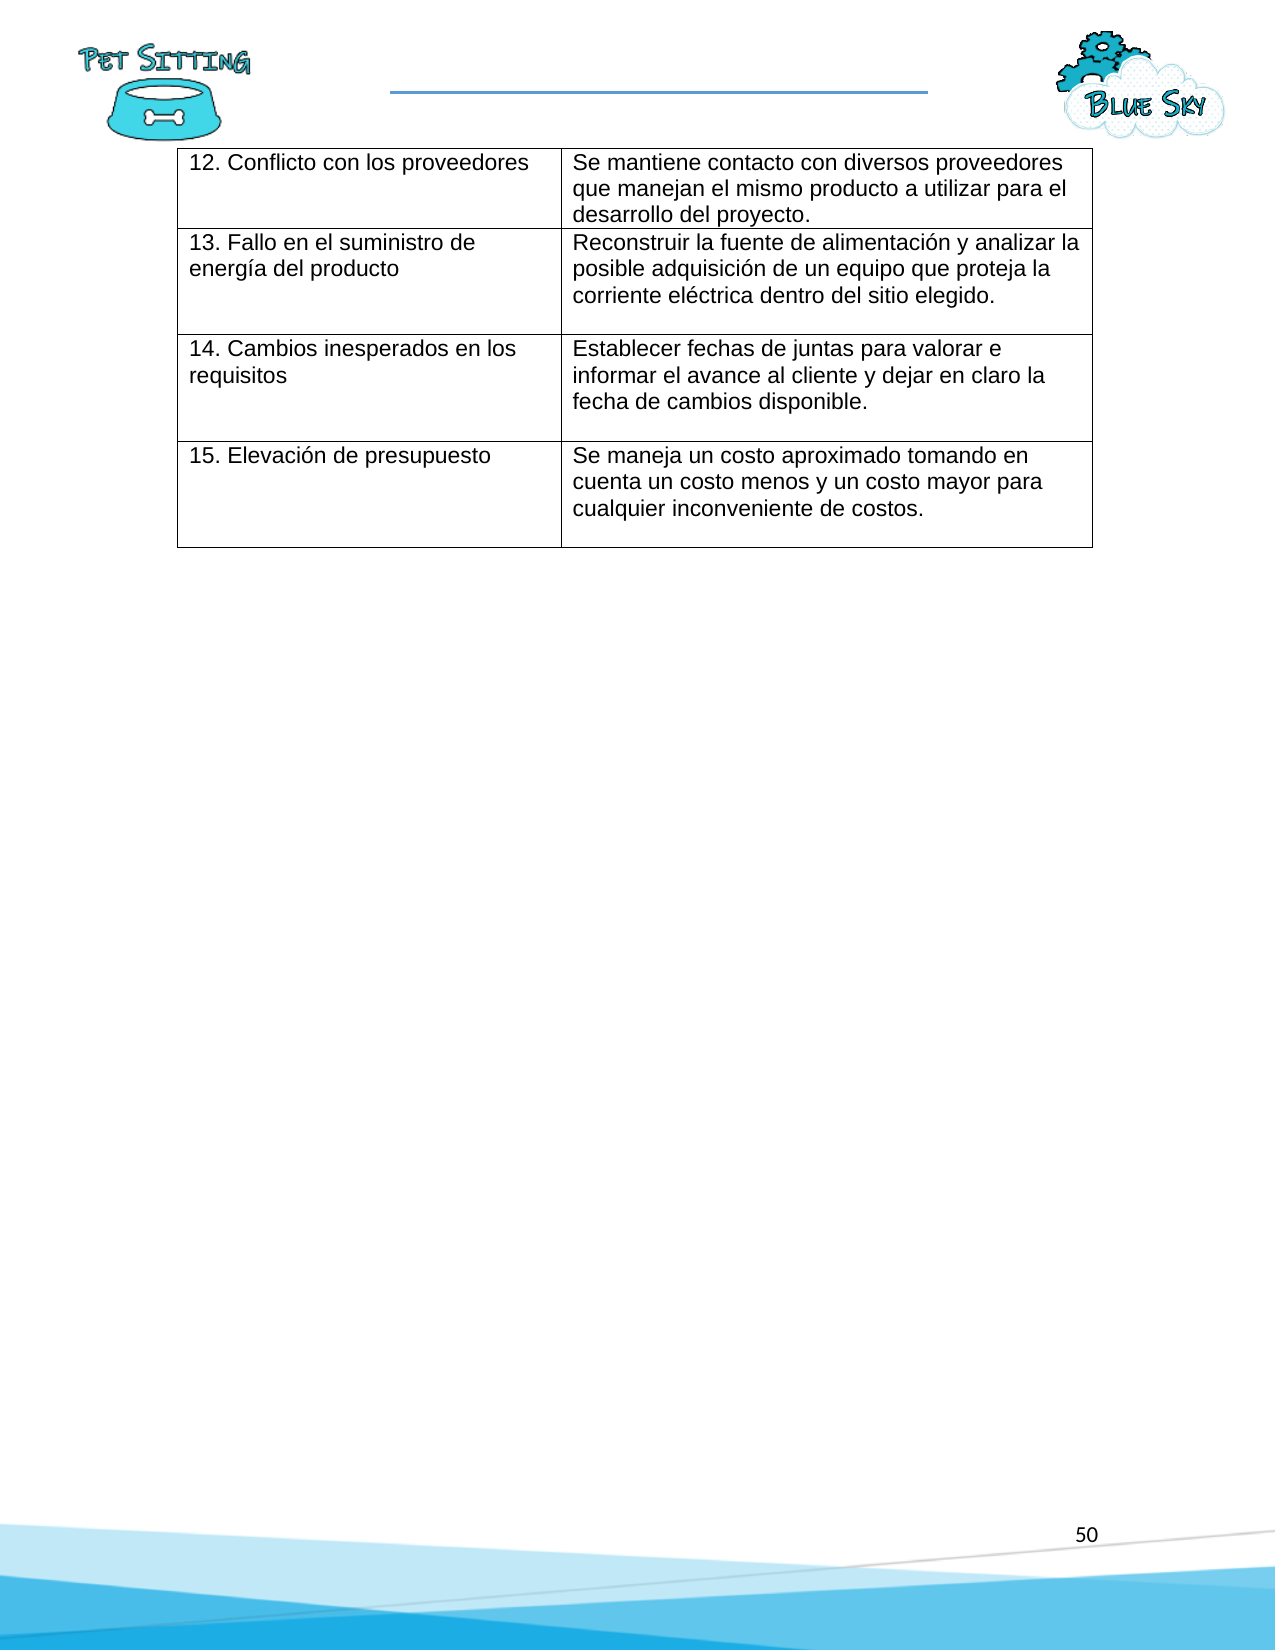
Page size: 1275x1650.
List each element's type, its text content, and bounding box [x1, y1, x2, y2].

table_cell 14. Cambios inesperados en los requisitos [178, 335, 561, 441]
picture [0, 1487, 1275, 1650]
table_cell Establecer fechas de juntas para valorar e informar el avance al cliente y dejar en claro la fecha de cambios disponible. [562, 335, 1092, 441]
picture [1050, 31, 1230, 143]
table_cell Se mantiene contacto con diversos proveedores que manejan el mismo producto a utilizar para el desarrollo del proyecto. [562, 149, 1092, 228]
table_cell 12. Conflicto con los proveedores [178, 149, 561, 228]
table_cell 13. Fallo en el suministro de energía del producto [178, 229, 561, 334]
table_cell Se maneja un costo aproximado tomando en cuenta un costo menos y un costo mayor para cualquier inconveniente de costos. [562, 442, 1092, 547]
picture [71, 31, 260, 148]
table_cell Reconstruir la fuente de alimentación y analizar la posible adquisición de un equipo que proteja la corriente eléctrica dentro del sitio elegido. [562, 229, 1092, 334]
table_cell 15. Elevación de presupuesto [178, 442, 561, 547]
